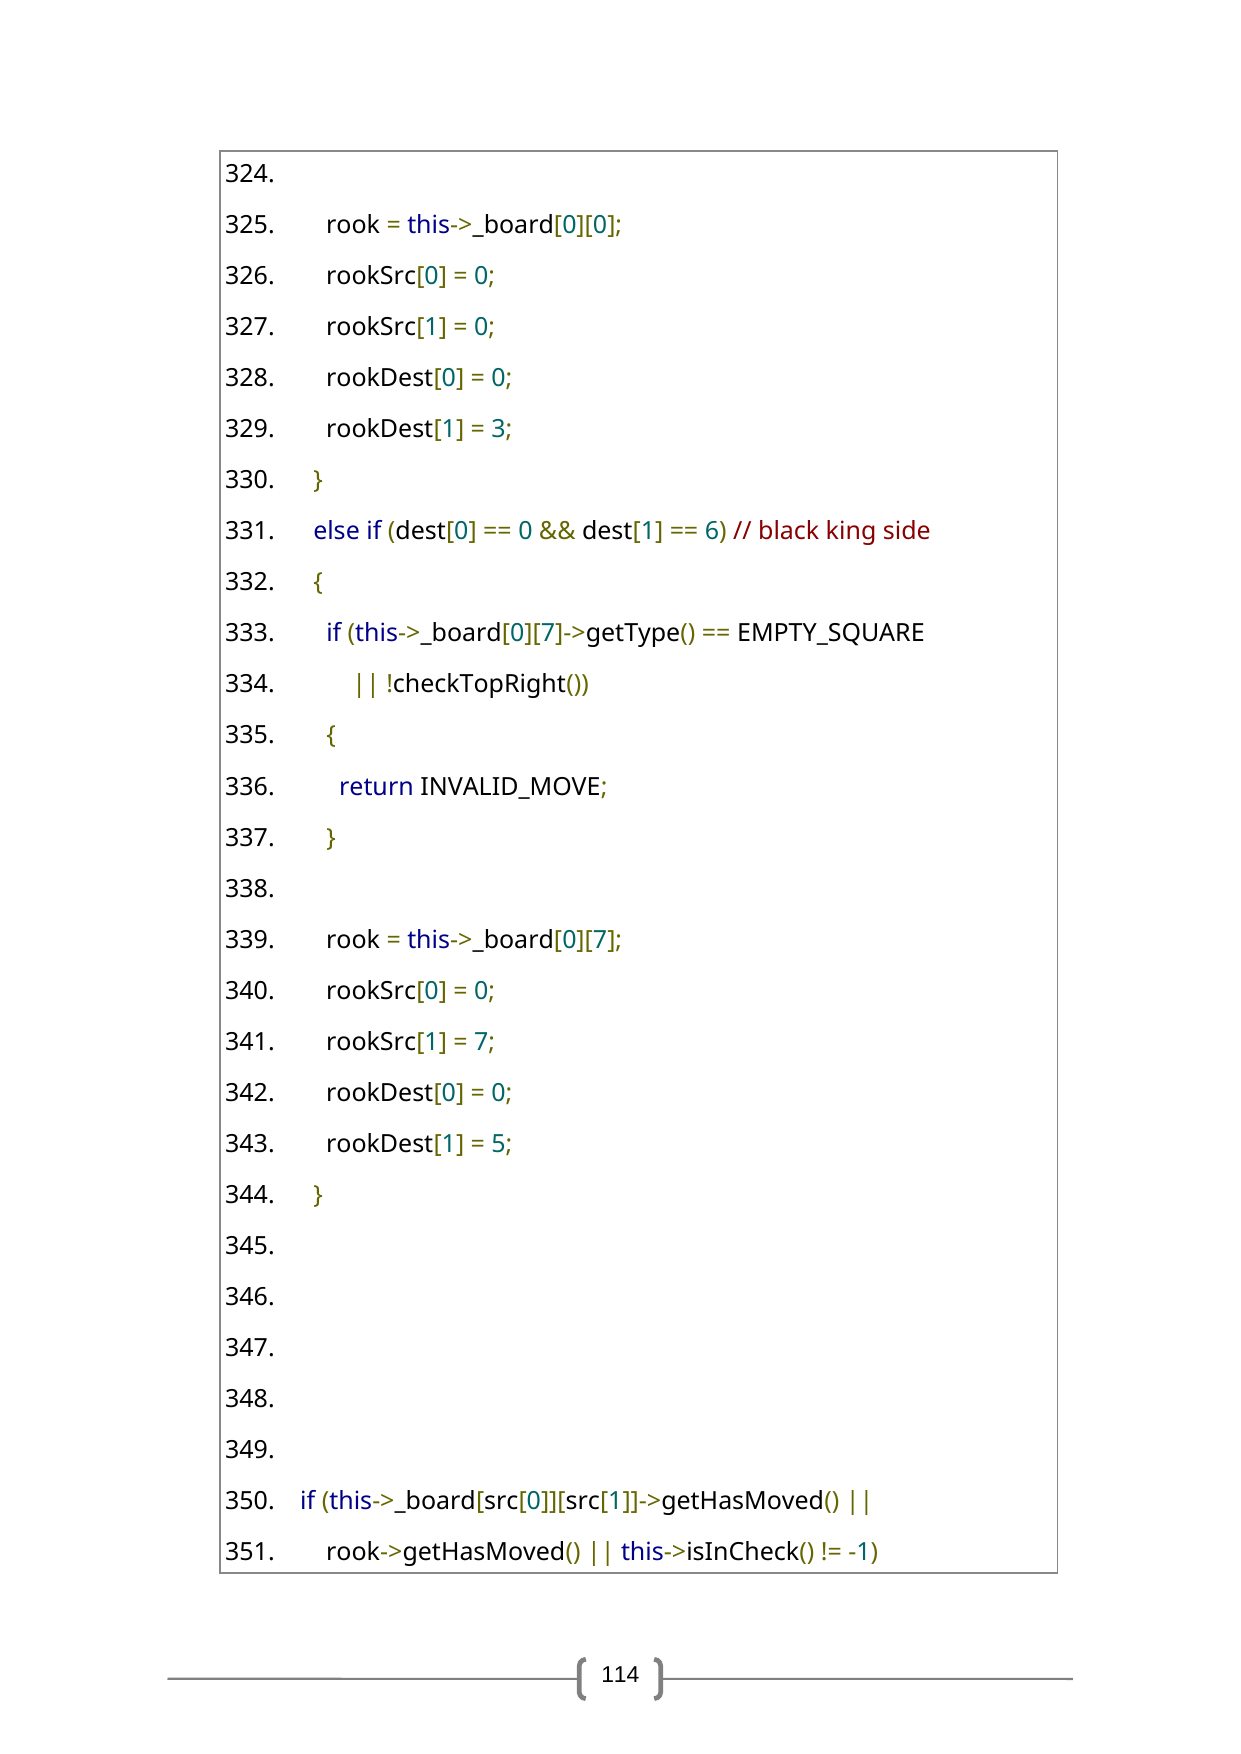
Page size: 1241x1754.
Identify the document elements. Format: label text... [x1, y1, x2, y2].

list } [221, 813, 1057, 853]
list rook = this->_board[0][0]; [221, 201, 1057, 241]
list rookSrc[1] = 0; [221, 303, 1057, 343]
list return INVALID_MOVE; [221, 762, 1057, 802]
list rookDest[0] = 0; [221, 1069, 1057, 1108]
list rookDest[0] = 0; [221, 354, 1057, 394]
list { [221, 711, 1057, 751]
list } [221, 1171, 1057, 1211]
list rookDest[1] = 3; [221, 405, 1057, 445]
list else if (dest[0] == 0 && dest[1] == 6) // black king side [221, 507, 1057, 547]
list rookDest[1] = 5; [221, 1120, 1057, 1159]
list if (this->_board[0][7]->getType() == EMPTY_SQUARE [221, 609, 1057, 649]
list { [221, 558, 1057, 598]
list } [221, 456, 1057, 496]
list || !checkTopRight()) [221, 660, 1057, 700]
list rookSrc[0] = 0; [221, 252, 1057, 292]
list if (this->_board[src[0]][src[1]]->getHasMoved() || [221, 1477, 1057, 1517]
list rook = this->_board[0][7]; [221, 916, 1057, 955]
list rookSrc[0] = 0; [221, 967, 1057, 1006]
list rookSrc[1] = 7; [221, 1018, 1057, 1057]
list rook->getHasMoved() || this->isInCheck() != -1) [221, 1528, 1057, 1572]
